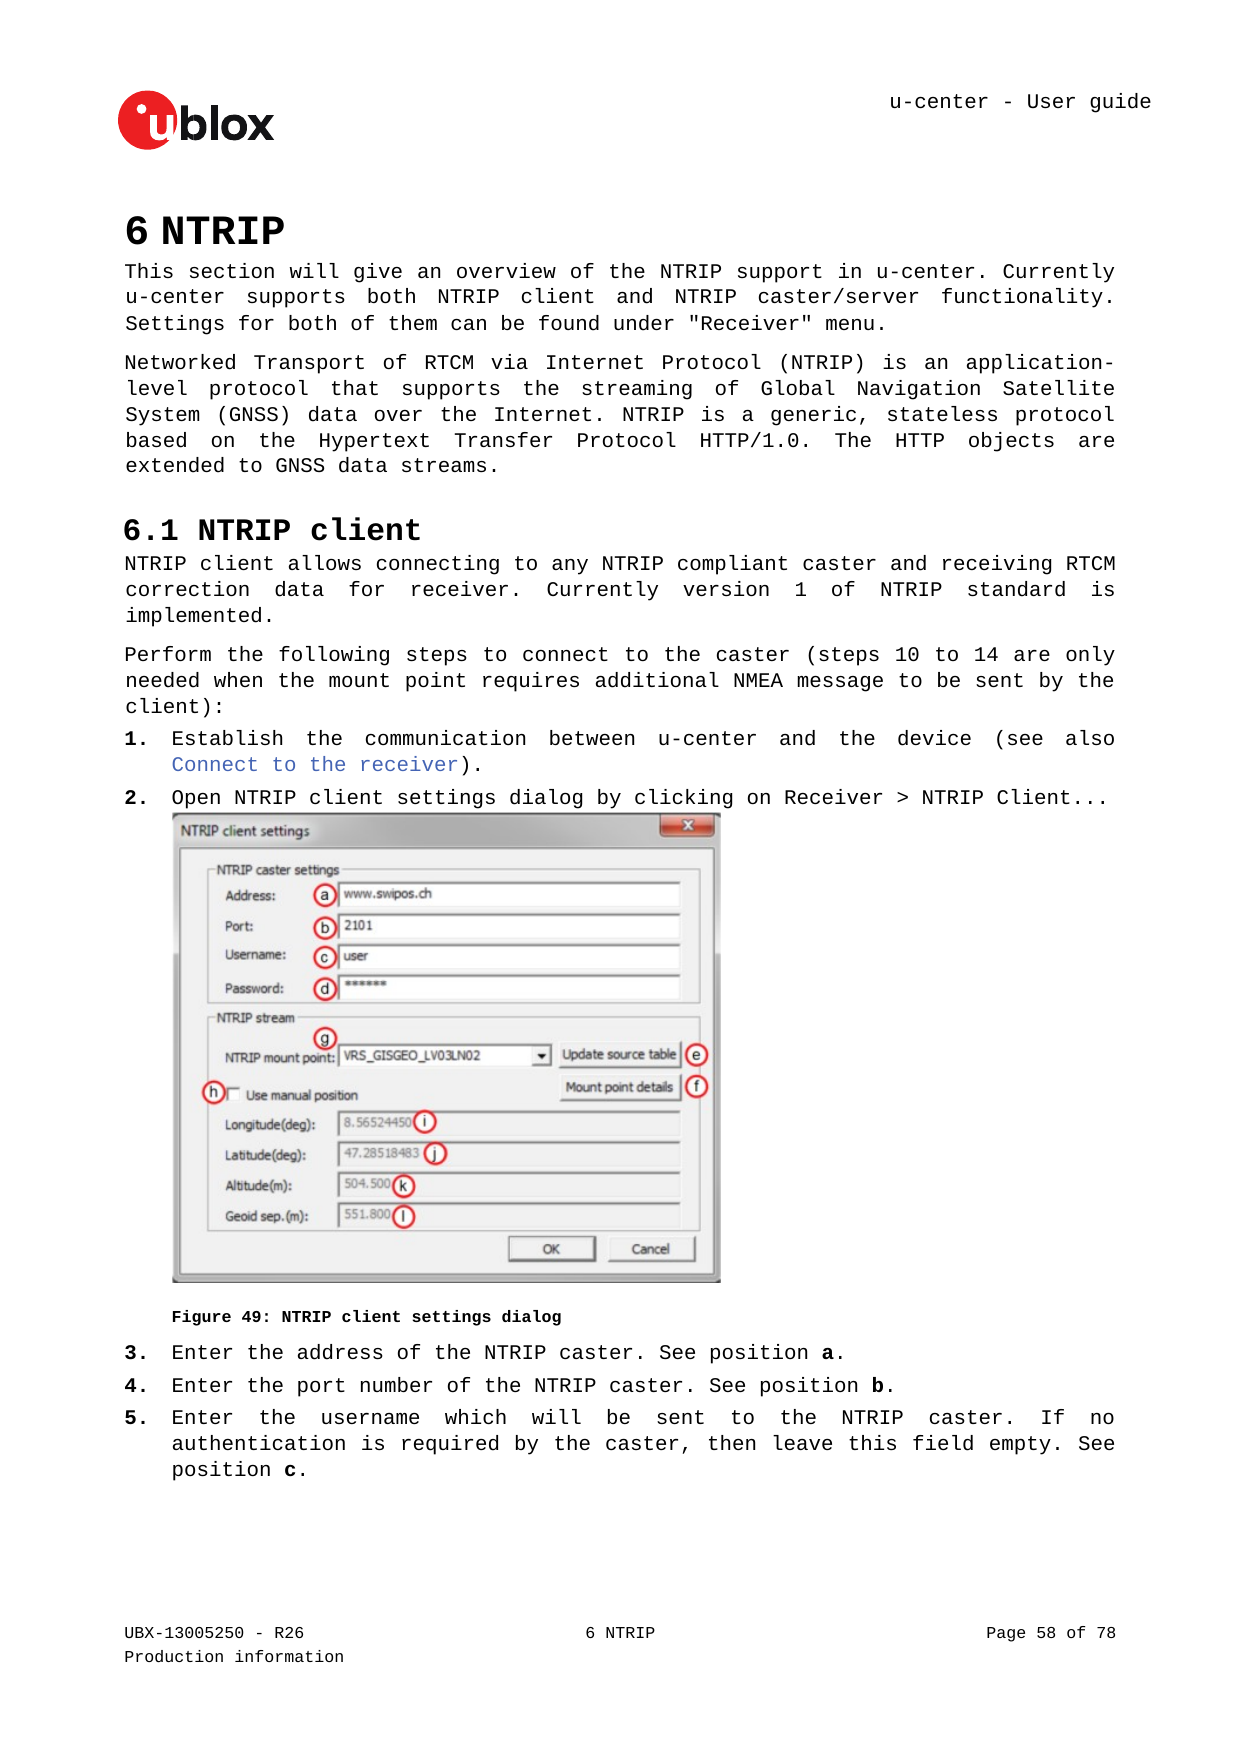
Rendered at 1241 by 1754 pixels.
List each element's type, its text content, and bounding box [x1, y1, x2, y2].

text This section will give an overview of the NTRIP support in u-center. Currently u-center supports both NTRIP client and NTRIP caster/server functionality. Settings for both of them can be found under "Receiver" menu. [124, 261, 1116, 336]
text Figure 49: NTRIP client settings dialog [171, 1309, 1116, 1328]
text 6.1 NTRIP client [122, 515, 1116, 550]
list Enter the username which will be sent to the NTRIP caster. If no authentication is required by the caster, then leave this field empty. See position c. [124, 1407, 1116, 1483]
list NTRIP [124, 210, 1116, 257]
list Open NTRIP client settings dialog by clicking on Receiver > NTRIP Client... [124, 787, 1116, 810]
text Perform the following steps to connect to the caster (steps 10 to 14 are only needed when the mount point requires additional NMEA message to be sent by the client): [124, 644, 1116, 719]
list Establish the communication between u-center and the device (see also Connect to the receiver). [124, 728, 1116, 778]
text Networked Transport of RTCM via Internet Protocol (NTRIP) is an application-level protocol that supports the streaming of Global Navigation Satellite System (GNSS) data over the Internet. NTRIP is a generic, stateless protocol based on the Hypertext Transfer Protocol HTTP/1.0. The HTTP objects are extended to GNSS data streams. [124, 352, 1116, 479]
list Enter the address of the NTRIP caster. See position a. [124, 1342, 1116, 1366]
picture [171, 812, 721, 1283]
text NTRIP client allows connecting to any NTRIP compliant caster and receiving RTCM correction data for receiver. Currently version 1 of NTRIP standard is implemented. [124, 553, 1116, 628]
list Enter the port number of the NTRIP caster. See position b. [124, 1375, 1116, 1398]
